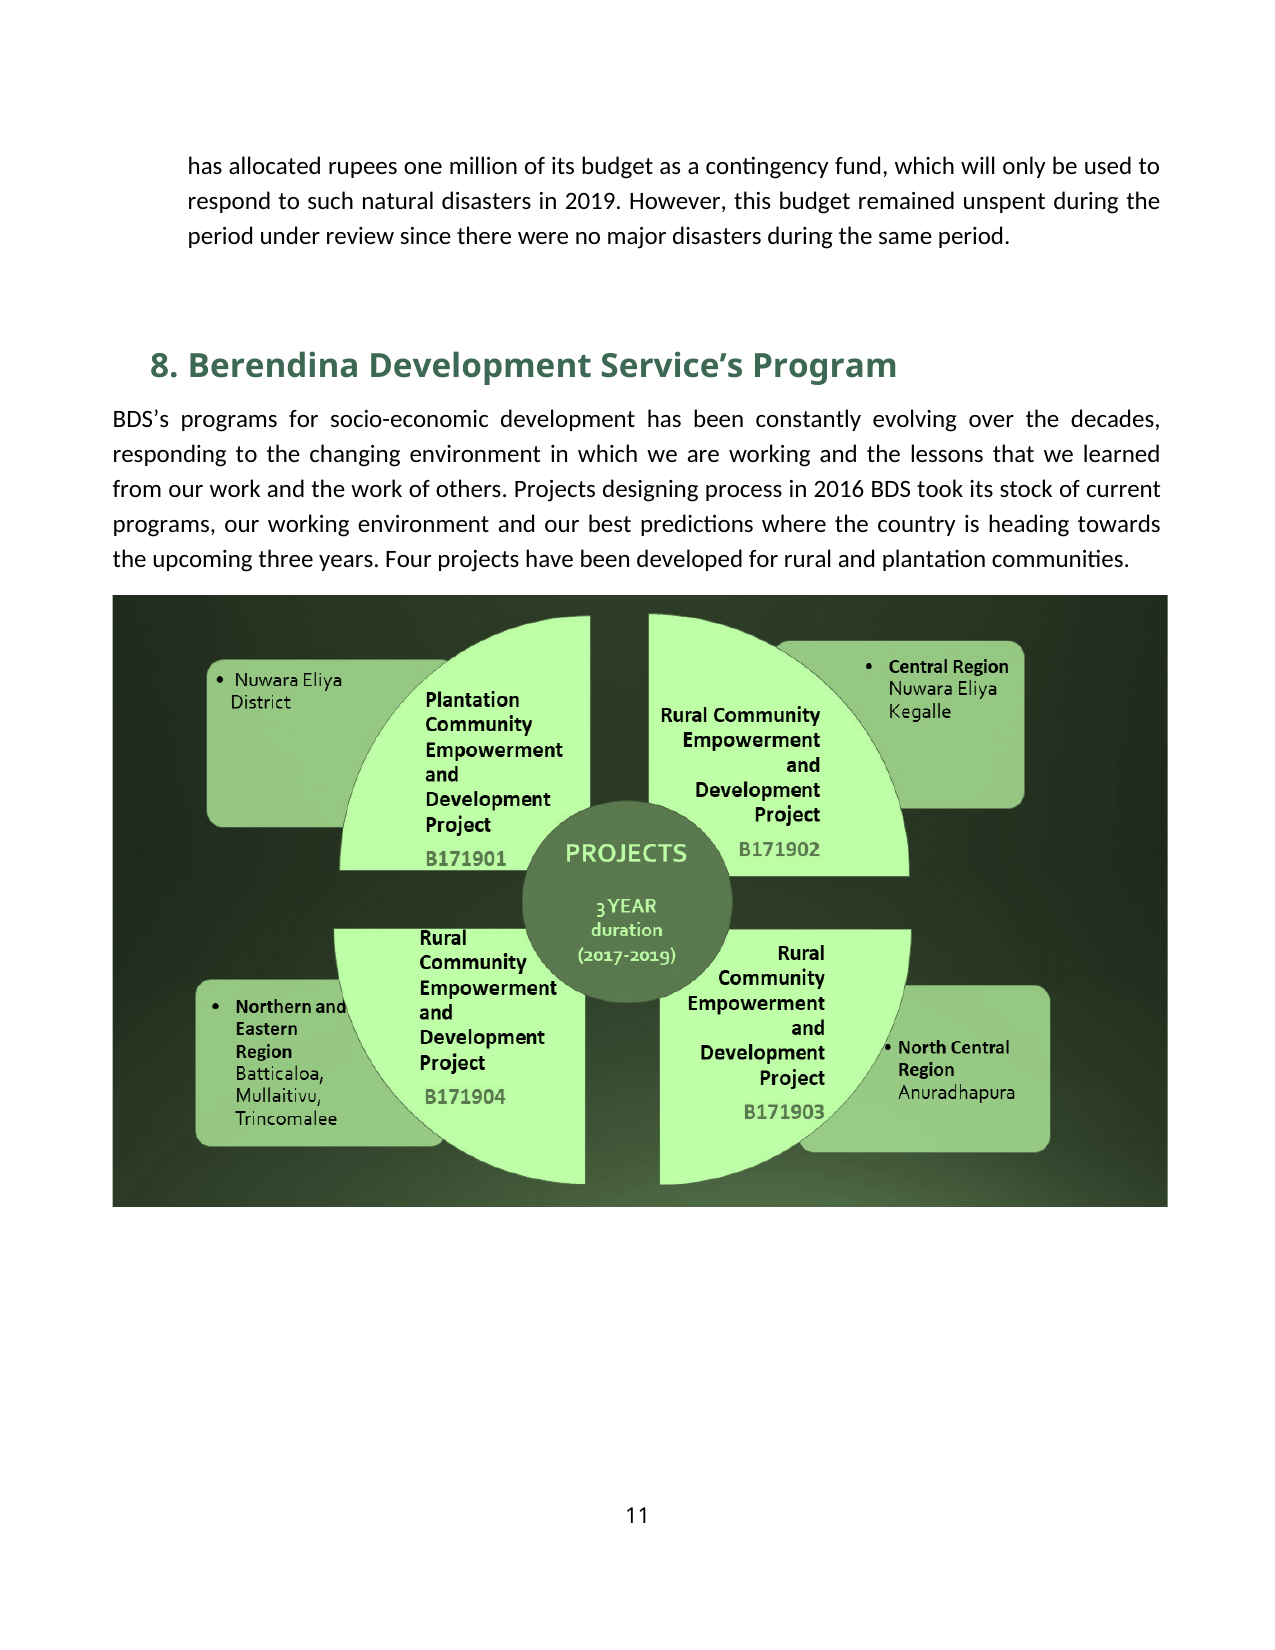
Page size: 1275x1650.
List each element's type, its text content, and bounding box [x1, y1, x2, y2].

list Berendina Development Service’s Program [150, 342, 1162, 388]
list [187, 150, 1162, 251]
text BDS’s programs for socio-economic development has been constantly evolving over the decades, responding to the changing environment in which we are working and the lessons that we learned from our work and the work of others. Projects designing process in 2016 BDS took its stock of current programs, our working environment and our best predictions where the country is heading towards the upcoming three years. Four projects have been developed for rural and plantation communities. [112, 404, 1162, 574]
